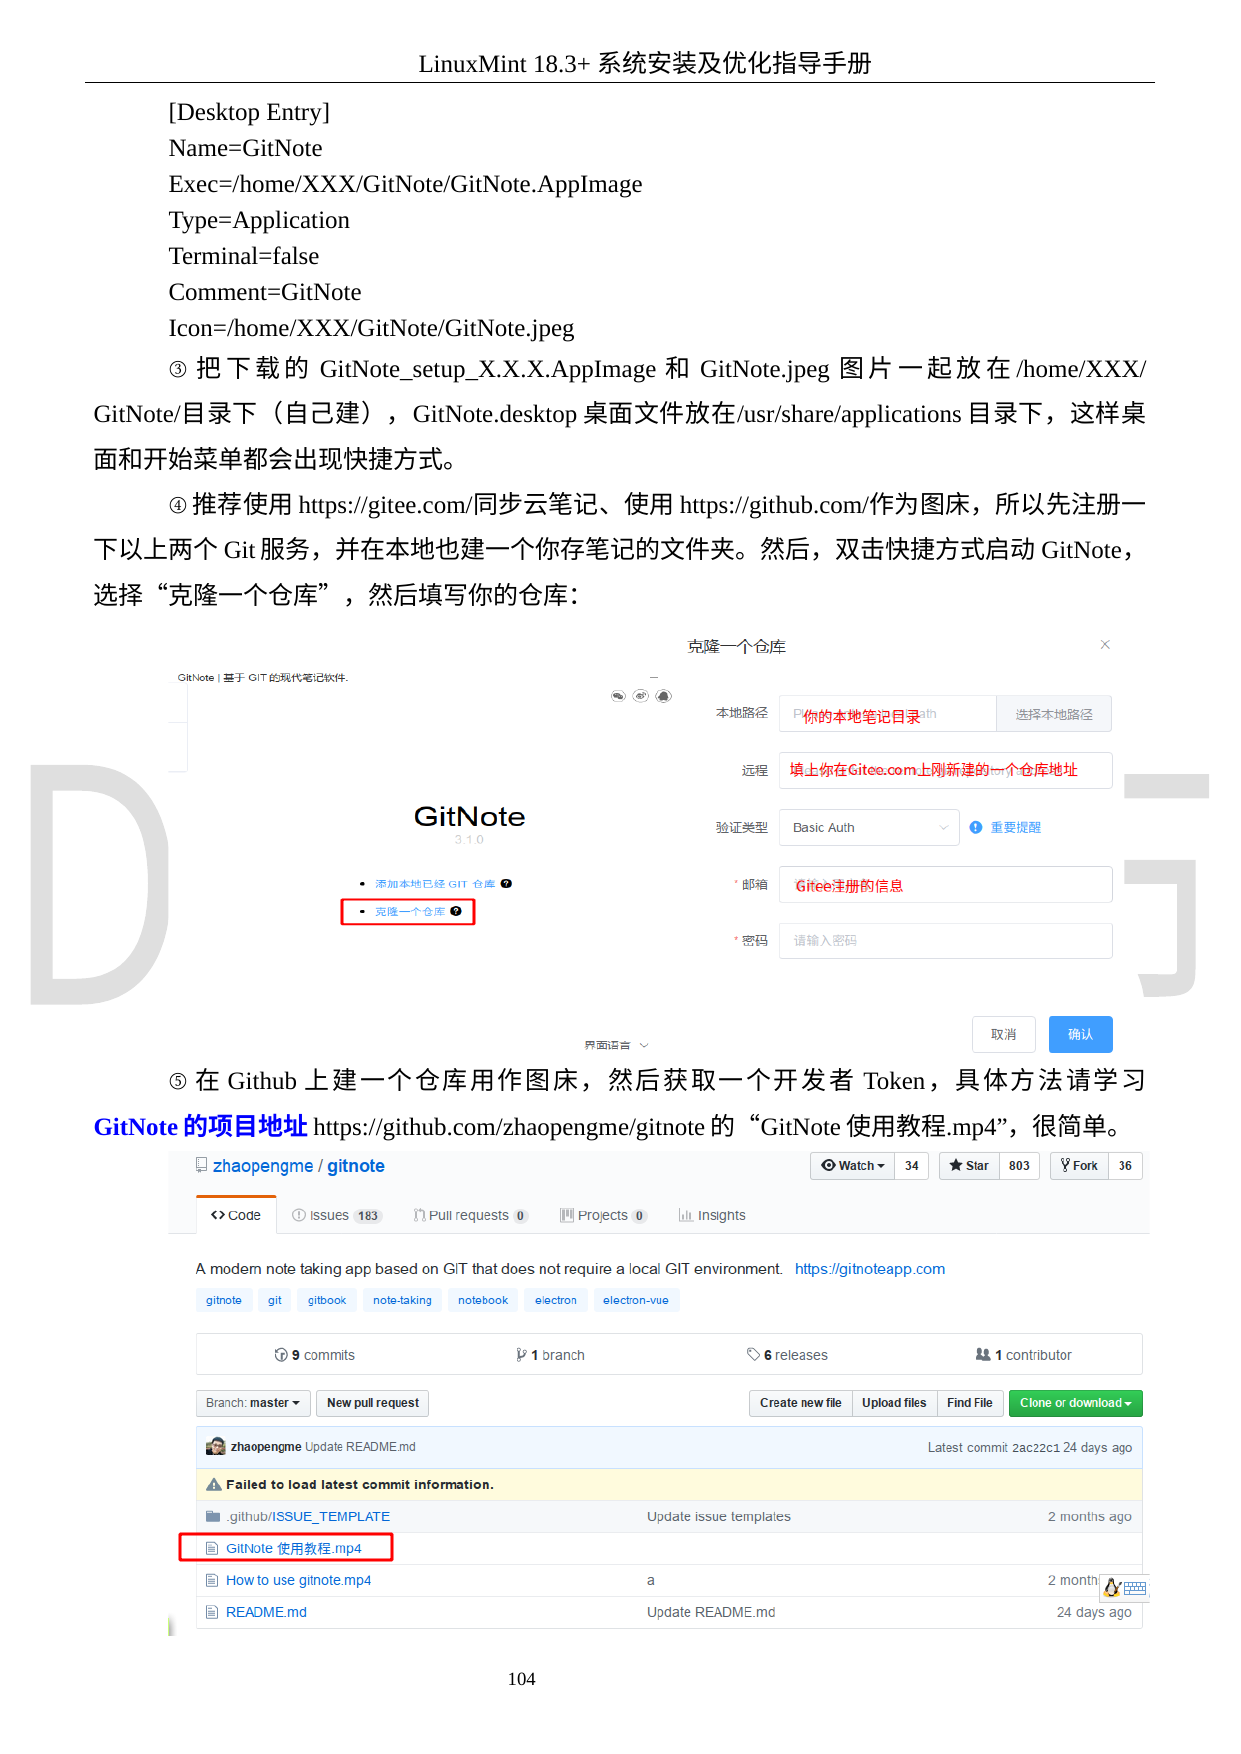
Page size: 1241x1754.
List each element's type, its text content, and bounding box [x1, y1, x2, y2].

text Type=Application [93, 205, 1147, 233]
text Icon=/home/XXX/GitNote/GitNote.jpeg [93, 313, 1147, 341]
picture [168, 1151, 1150, 1636]
text Terminal=false [93, 241, 1147, 269]
text Name=GitNote [93, 133, 1147, 162]
text ④推荐使用https://gitee.com/同步云笔记、使用https://github.com/作为图床，所以先注册一下以上两个Git服务，并在本地也建一个你存笔记的文件夹。然后，双击快捷方式启动GitNote，选择“克隆一个仓库”，然后填写你的仓库： [93, 484, 1147, 611]
text Exec=/home/XXX/GitNote/GitNote.AppImage [93, 169, 1147, 198]
text ⑤在Github上建一个仓库用作图床，然后获取一个开发者Token，具体方法请学习GitNote的项目地址https://github.com/zhaopengme/gitnote的“GitNote使用教程.mp4”，很简单。 [93, 1061, 1147, 1142]
picture [168, 620, 1125, 1054]
text Comment=GitNote [93, 277, 1147, 305]
text [Desktop Entry] [93, 97, 1147, 126]
text ③把下载的GitNote_setup_X.X.X.AppImage和GitNote.jpeg图片一起放在/home/XXX/GitNote/目录下（自己建），GitNote.desktop桌面文件放在/usr/share/applications目录下，这样桌面和开始菜单都会出现快捷方式。 [93, 348, 1147, 475]
